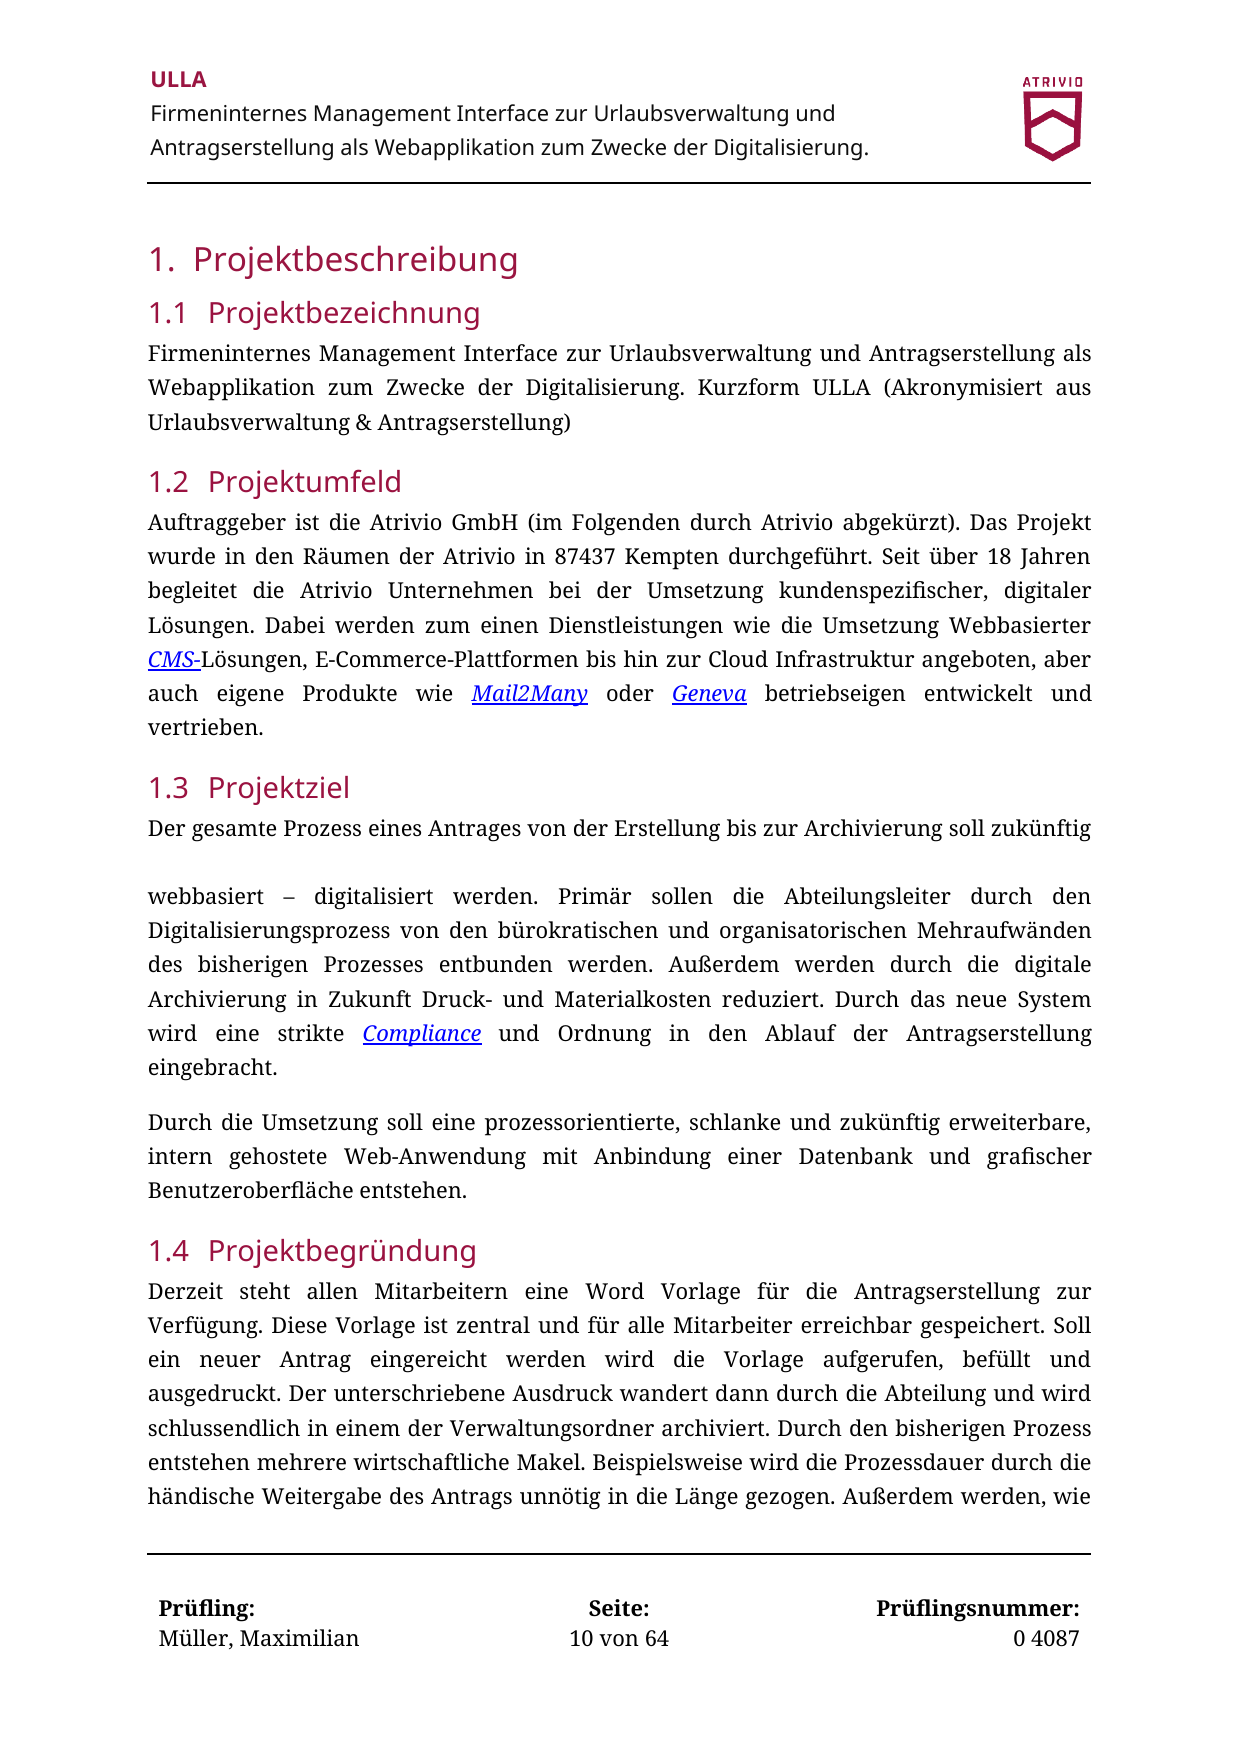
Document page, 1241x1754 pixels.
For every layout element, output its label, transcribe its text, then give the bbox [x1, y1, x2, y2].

subtitle Projektbezeichnung [148, 293, 1093, 332]
text Firmeninternes Management Interface zur Urlaubsverwaltung und Antragserstellung als Webapplikation zum Zwecke der Digitalisierung. Kurzform ULLA (Akronymisiert aus Urlaubsverwaltung & Antragserstellung) [148, 338, 1093, 436]
text Durch die Umsetzung soll eine prozessorientierte, schlanke und zukünftig erweiterbare, intern gehostete Web-Anwendung mit Anbindung einer Datenbank und grafischer Benutzeroberfläche entstehen. [148, 1107, 1093, 1205]
picture [1013, 67, 1092, 171]
text Der gesamte Prozess eines Antrages von der Erstellung bis zur Archivierung soll zukünftig webbasiert – digitalisiert werden. Primär sollen die Abteilungsleiter durch den Digitalisierungsprozess von den bürokratischen und organisatorischen Mehraufwänden des bisherigen Prozesses entbunden werden. Außerdem werden durch die digitale Archivierung in Zukunft Druck- und Materialkosten reduziert. Durch das neue System wird eine strikte Compliance und Ordnung in den Ablauf der Antragserstellung eingebracht. [148, 813, 1093, 1082]
subtitle Projektumfeld [148, 462, 1093, 501]
subtitle Projektbeschreibung [148, 236, 1093, 282]
subtitle Projektziel [148, 767, 1093, 807]
subtitle Projektbegründung [148, 1230, 1093, 1270]
text Auftraggeber ist die Atrivio GmbH (im Folgenden durch Atrivio abgekürzt). Das Projekt wurde in den Räumen der Atrivio in 87437 Kempten durchgeführt. Seit über 18 Jahren begleitet die Atrivio Unternehmen bei der Umsetzung kundenspezifischer, digitaler Lösungen. Dabei werden zum einen Dienstleistungen wie die Umsetzung Webbasierter CMS-Lösungen, E-Commerce-Plattformen bis hin zur Cloud Infrastruktur angeboten, aber auch eigene Produkte wie Mail2Many oder Geneva betriebseigen entwickelt und vertrieben. [148, 507, 1093, 742]
